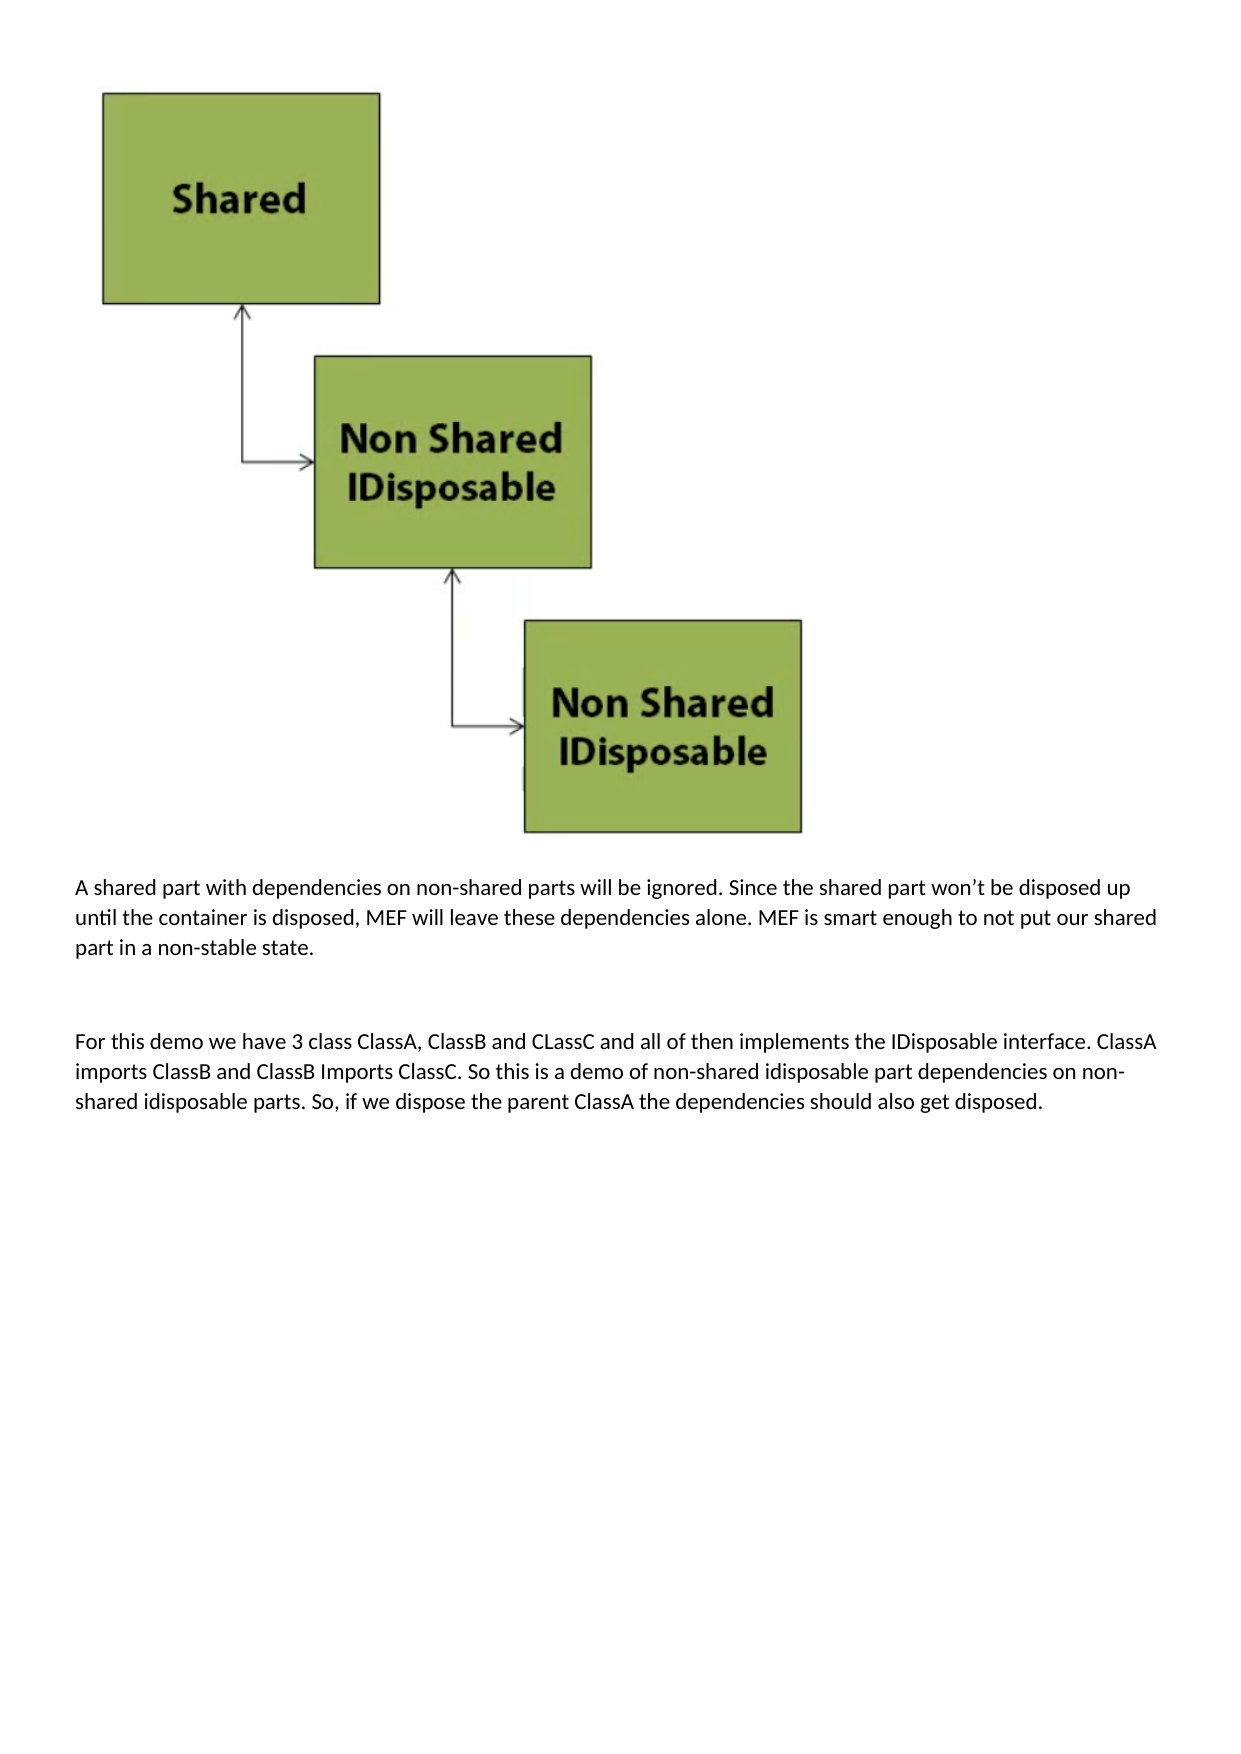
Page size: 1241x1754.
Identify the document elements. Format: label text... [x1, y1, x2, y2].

text For this demo we have 3 class ClassA, ClassB and CLassC and all of then implements the IDisposable interface. ClassA imports ClassB and ClassB Imports ClassC. So this is a demo of non-shared idisposable part dependencies on non-shared idisposable parts. So, if we dispose the parent ClassA the dependencies should also get disposed. [75, 1027, 1165, 1115]
picture [75, 75, 897, 854]
text A shared part with dependencies on non-shared parts will be ignored. Since the shared part won’t be disposed up until the container is disposed, MEF will leave these dependencies alone. MEF is smart enough to not put our shared part in a non-stable state. [75, 873, 1165, 961]
